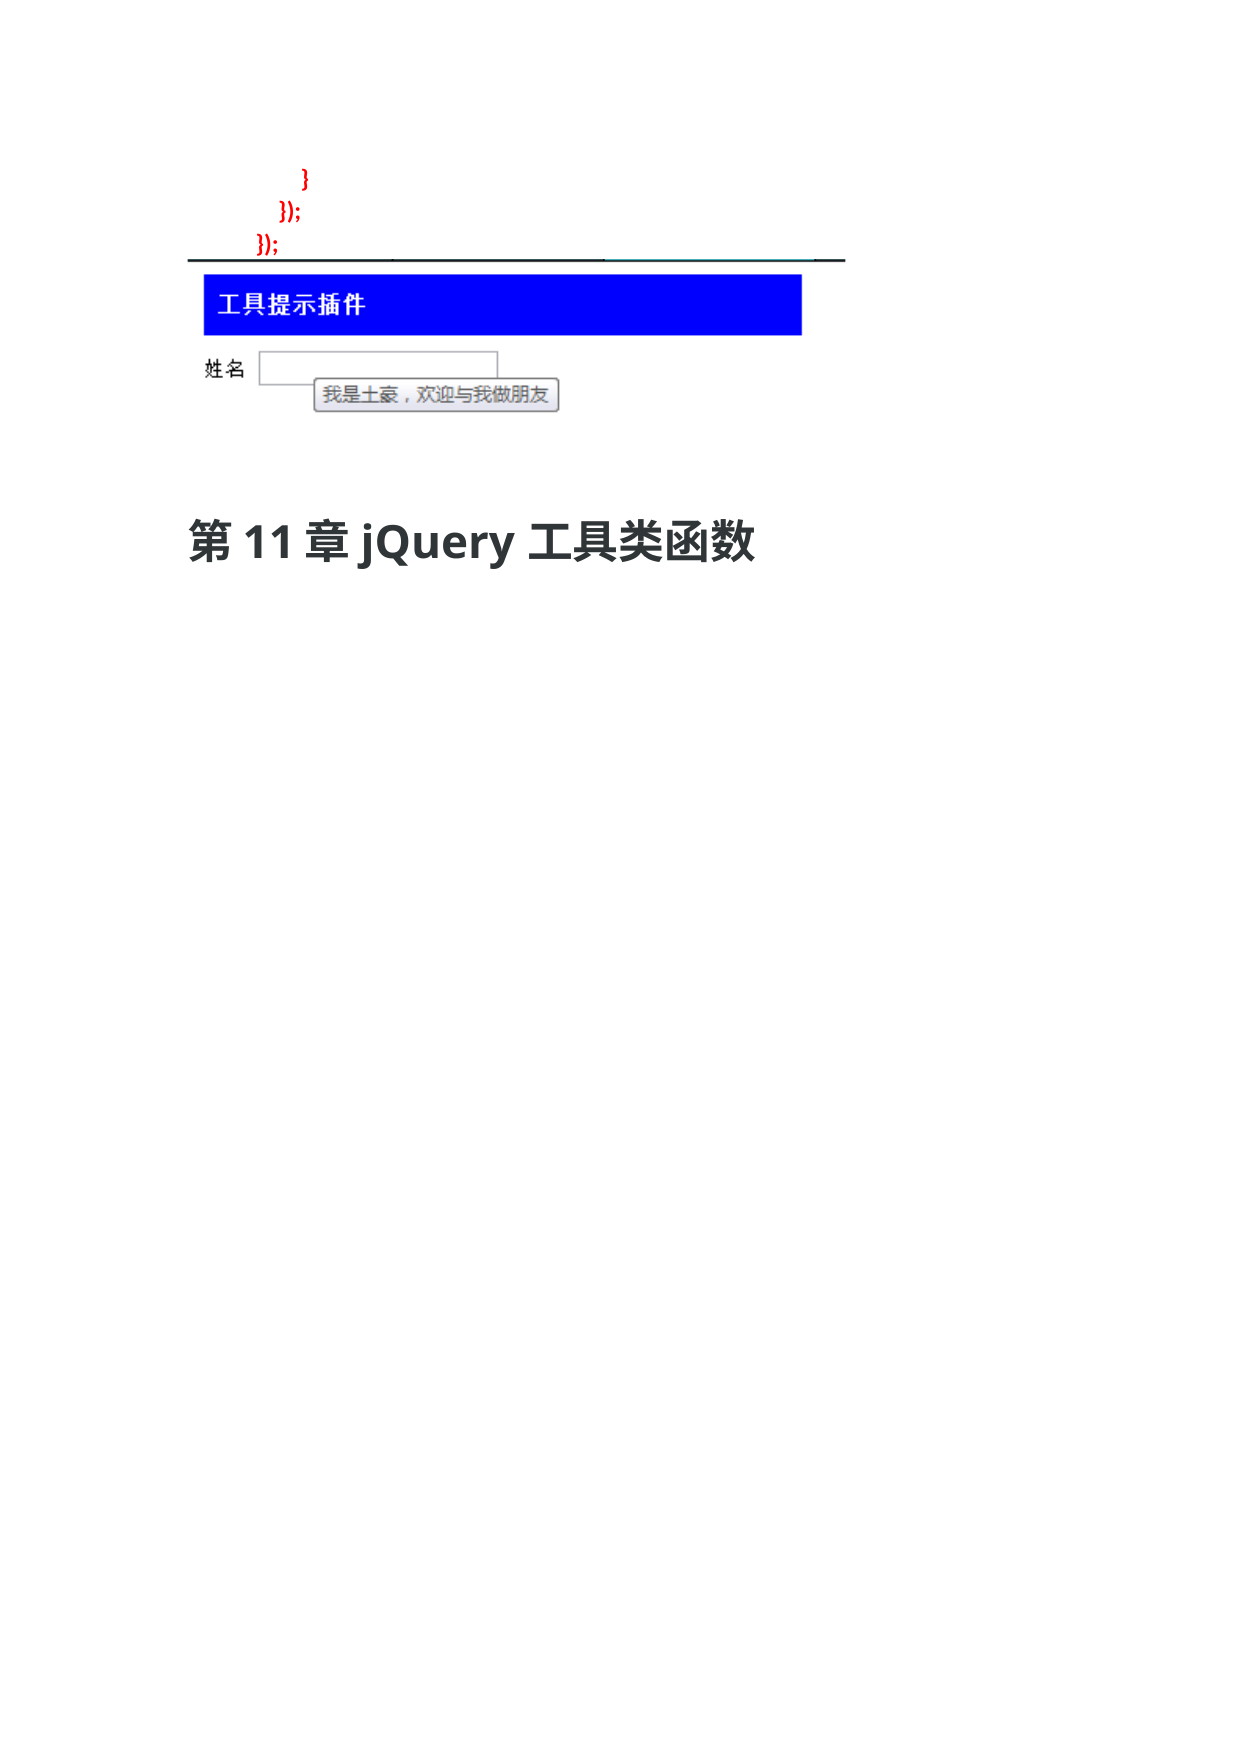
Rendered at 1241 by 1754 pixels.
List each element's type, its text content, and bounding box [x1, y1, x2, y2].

text }); [187, 227, 1053, 259]
text } [187, 162, 1053, 194]
text }); [187, 194, 1053, 227]
subtitle 第11章 jQuery 工具类函数 [187, 490, 1053, 587]
picture [187, 259, 846, 428]
